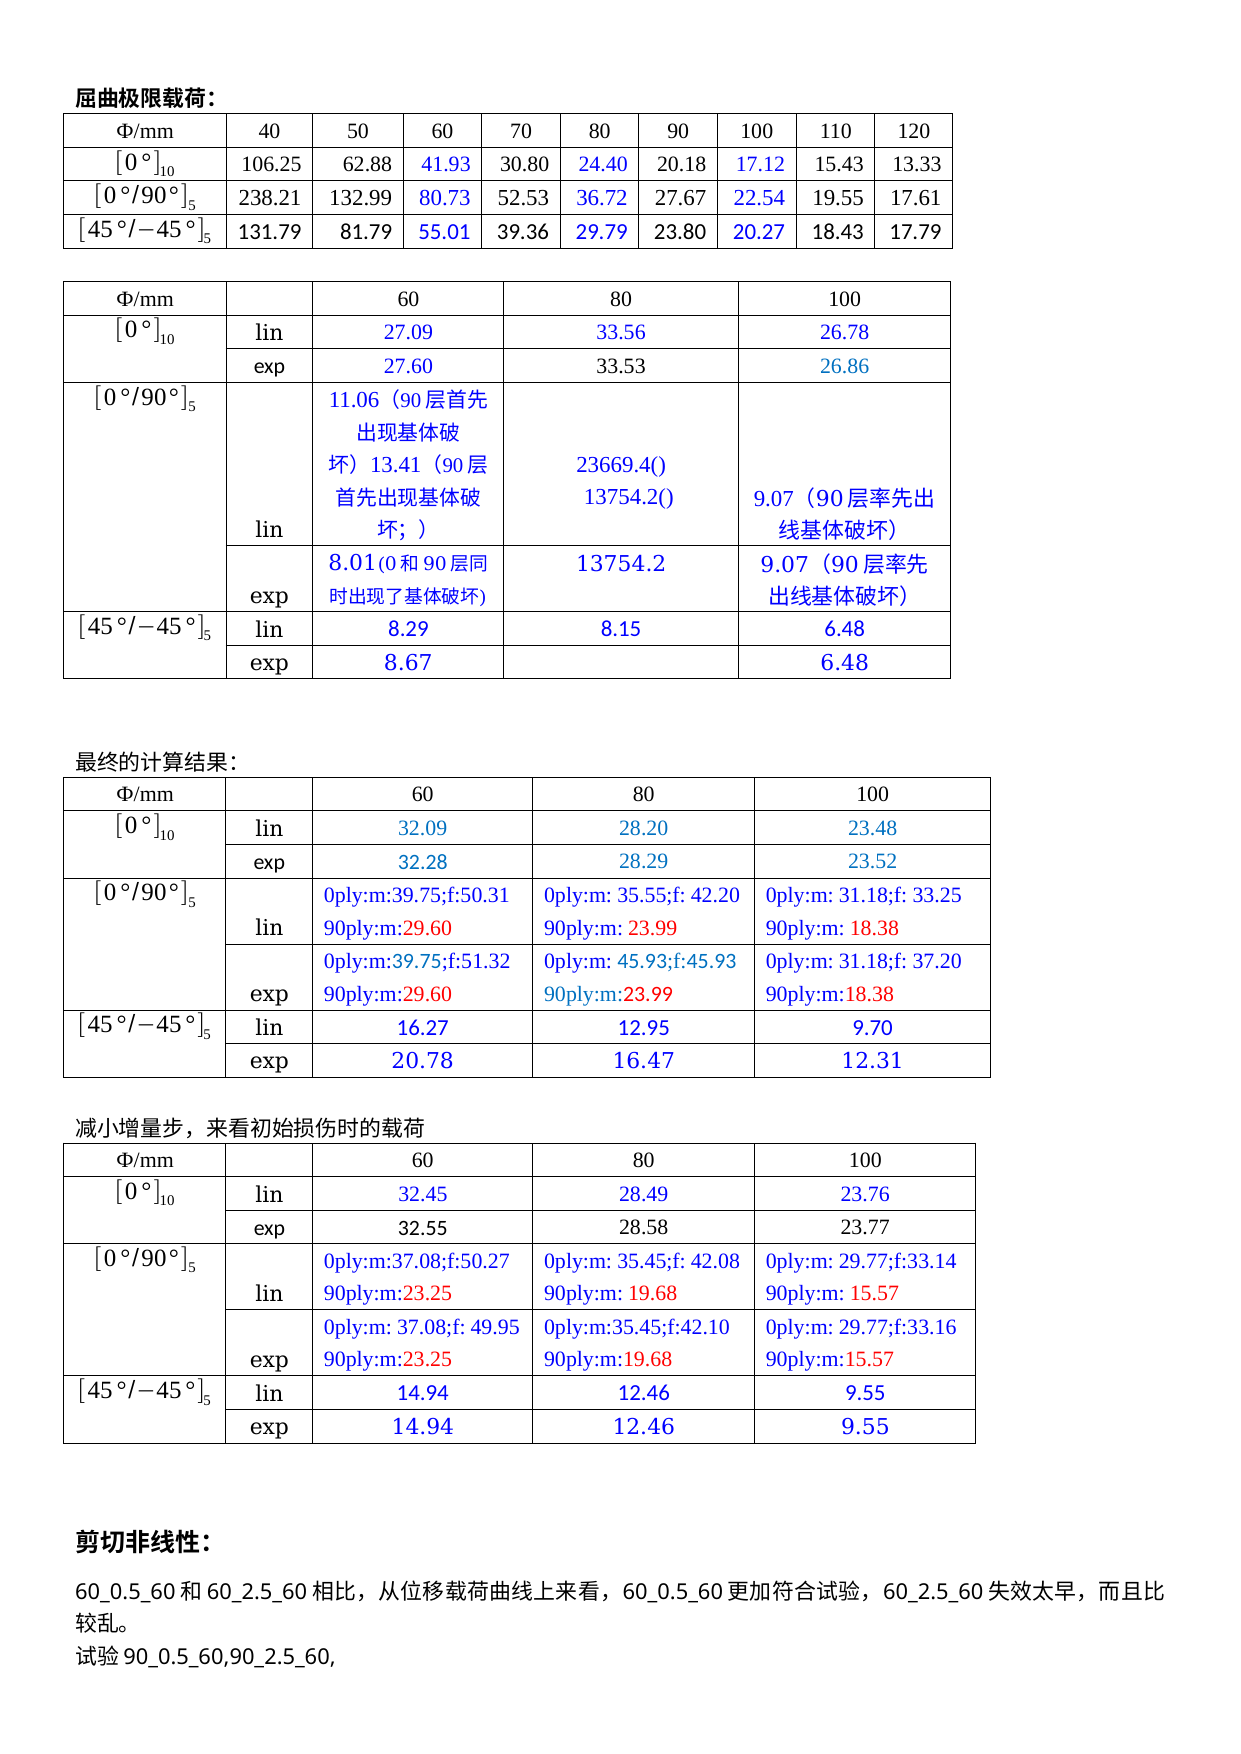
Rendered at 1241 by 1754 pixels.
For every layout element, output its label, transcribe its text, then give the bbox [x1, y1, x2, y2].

table_cell 23669.4() 13754.2() [504, 383, 738, 545]
table_header Ф/mm [64, 1144, 225, 1176]
table_cell lin [226, 1376, 312, 1409]
table_cell 0ply:m: 31.18;f: 37.20 90ply:m:18.38 [755, 945, 990, 1009]
table_cell 55.01 [404, 215, 481, 247]
table_cell 36.72 [561, 181, 638, 214]
table_cell 0ply:m: 29.77;f:33.16 90ply:m:15.57 [755, 1310, 975, 1375]
table_cell [64, 215, 226, 247]
table_cell 12.31 [755, 1044, 990, 1077]
table_cell 23.52 [755, 845, 990, 877]
text 屈曲极限载荷： [75, 81, 1165, 113]
table_cell 0ply:m: 45.93;f:45.93 90ply:m:23.99 [533, 945, 754, 1009]
table_cell 8.01(0和90层同时出现了基体破坏) [313, 546, 503, 611]
table_cell [64, 1376, 225, 1442]
table_cell 106.25 [227, 148, 312, 180]
table_cell 9.55 [755, 1410, 975, 1442]
table_cell exp [226, 1310, 312, 1375]
table_header 50 [313, 114, 403, 147]
table_cell 20.78 [313, 1044, 532, 1077]
table_cell 39.36 [482, 215, 560, 247]
table_cell 16.47 [533, 1044, 754, 1077]
table_cell lin [227, 316, 312, 348]
table_cell 41.93 [404, 148, 481, 180]
text 试验90_0.5_60,90_2.5_60, [75, 1638, 1165, 1671]
table_header 100 [739, 282, 950, 314]
table_cell 24.40 [561, 148, 638, 180]
table_cell 9.07（90层率先出线基体破坏） [739, 546, 950, 611]
table_header 60 [313, 778, 532, 810]
table_cell 13754.2 [504, 546, 738, 611]
table_cell lin [226, 811, 312, 844]
table_cell [504, 646, 738, 678]
table_cell 0ply:m: 29.77;f:33.14 90ply:m: 15.57 [755, 1244, 975, 1309]
table_header 120 [875, 114, 952, 147]
table_cell exp [227, 546, 312, 611]
table_cell 6.48 [739, 646, 950, 678]
table_cell lin [226, 1177, 312, 1210]
table_header 60 [313, 1144, 532, 1176]
table_cell lin [226, 1244, 312, 1309]
table_cell 23.48 [755, 811, 990, 844]
table_cell 132.99 [313, 181, 403, 214]
text 60_0.5_60和60_2.5_60相比，从位移载荷曲线上来看，60_0.5_60更加符合试验，60_2.5_60失效太早，而且比较乱。 [75, 1573, 1165, 1638]
table_cell [64, 612, 226, 678]
table_cell 23.80 [639, 215, 717, 247]
table_cell exp [226, 845, 312, 877]
table_cell 0ply:m: 35.55;f: 42.20 90ply:m: 23.99 [533, 879, 754, 943]
table_cell 62.88 [313, 148, 403, 180]
table_cell 8.67 [313, 646, 503, 678]
table_cell 9.55 [755, 1376, 975, 1409]
table_cell exp [227, 349, 312, 382]
table_header 40 [227, 114, 312, 147]
table_header Ф/mm [64, 778, 225, 810]
table_cell 8.29 [313, 612, 503, 645]
table_cell exp [226, 1044, 312, 1077]
table_cell 26.78 [739, 316, 950, 348]
table_cell exp [226, 1410, 312, 1442]
table_cell 12.46 [533, 1376, 754, 1409]
table_cell 17.79 [875, 215, 952, 247]
table_cell 27.60 [313, 349, 503, 382]
table_cell 8.15 [504, 612, 738, 645]
table_cell 80.73 [404, 181, 481, 214]
table_cell 14.94 [313, 1376, 532, 1409]
table_header 100 [755, 778, 990, 810]
table_cell 17.61 [875, 181, 952, 214]
table_cell 15.43 [797, 148, 874, 180]
table_header 60 [404, 114, 481, 147]
table_header 80 [504, 282, 738, 314]
table_header 80 [533, 778, 754, 810]
table_header 100 [718, 114, 796, 147]
table_cell 0ply:m: 37.08;f: 49.95 90ply:m:23.25 [313, 1310, 532, 1375]
table_header Ф/mm [64, 114, 226, 147]
table_cell 19.55 [797, 181, 874, 214]
table_cell 17.12 [718, 148, 796, 180]
table_cell 11.06（90层首先出现基体破坏）13.41（90层首先出现基体破坏；） [313, 383, 503, 545]
table_cell 20.18 [639, 148, 717, 180]
text 剪切非线性： [75, 1508, 1165, 1573]
table_cell 33.56 [504, 316, 738, 348]
table_cell 9.07（90层率先出线基体破坏） [739, 383, 950, 545]
table_cell 32.55 [313, 1211, 532, 1243]
table_cell 0ply:m:37.08;f:50.27 90ply:m:23.25 [313, 1244, 532, 1309]
table_cell 12.95 [533, 1011, 754, 1043]
table_header 80 [561, 114, 638, 147]
table_cell lin [227, 612, 312, 645]
table_cell 32.28 [313, 845, 532, 877]
table_cell [64, 181, 226, 214]
table_cell [64, 1244, 225, 1375]
table_cell 9.70 [755, 1011, 990, 1043]
table_cell 28.29 [533, 845, 754, 877]
table_cell 32.45 [313, 1177, 532, 1210]
text 最终的计算结果： [75, 744, 1165, 777]
table_cell 12.46 [533, 1410, 754, 1442]
text 减小增量步，来看初始损伤时的载荷 [75, 1110, 1165, 1143]
table_header 110 [797, 114, 874, 147]
table_cell 0ply:m:39.75;f:51.32 90ply:m:29.60 [313, 945, 532, 1009]
table_cell 32.09 [313, 811, 532, 844]
table_cell 238.21 [227, 181, 312, 214]
table_header 90 [639, 114, 717, 147]
table_cell 0ply:m: 35.45;f: 42.08 90ply:m: 19.68 [533, 1244, 754, 1309]
table_cell 29.79 [561, 215, 638, 247]
table_cell 20.27 [718, 215, 796, 247]
table_cell 28.20 [533, 811, 754, 844]
table_cell 131.79 [227, 215, 312, 247]
table_cell [64, 811, 225, 877]
table_header 60 [313, 282, 503, 314]
table_cell 0ply:m: 31.18;f: 33.25 90ply:m: 18.38 [755, 879, 990, 943]
table_cell 23.77 [755, 1211, 975, 1243]
table_cell 26.86 [739, 349, 950, 382]
table_cell 28.58 [533, 1211, 754, 1243]
table_cell 13.33 [875, 148, 952, 180]
table_header [226, 778, 312, 810]
table_cell 14.94 [313, 1410, 532, 1442]
table_cell 28.49 [533, 1177, 754, 1210]
table_header Ф/mm [64, 282, 226, 314]
table_cell [64, 316, 226, 382]
table_cell 27.67 [639, 181, 717, 214]
table_header 80 [533, 1144, 754, 1176]
table_cell 33.53 [504, 349, 738, 382]
table_cell lin [226, 1011, 312, 1043]
table_cell lin [227, 383, 312, 545]
table_cell exp [226, 1211, 312, 1243]
table_cell 18.43 [797, 215, 874, 247]
table_cell 27.09 [313, 316, 503, 348]
table_cell 0ply:m:35.45;f:42.10 90ply:m:19.68 [533, 1310, 754, 1375]
table_cell 16.27 [313, 1011, 532, 1043]
table_cell [64, 148, 226, 180]
table_cell lin [226, 879, 312, 943]
table_header [227, 282, 312, 314]
table_cell [64, 383, 226, 611]
table_header [226, 1144, 312, 1176]
table_cell 52.53 [482, 181, 560, 214]
table_cell 6.48 [739, 612, 950, 645]
table_cell exp [227, 646, 312, 678]
table_cell [64, 879, 225, 1009]
table_cell 30.80 [482, 148, 560, 180]
table_cell 22.54 [718, 181, 796, 214]
table_cell exp [226, 945, 312, 1009]
table_header 100 [755, 1144, 975, 1176]
table_cell 81.79 [313, 215, 403, 247]
table_cell 23.76 [755, 1177, 975, 1210]
table_cell [64, 1011, 225, 1077]
table_cell [64, 1177, 225, 1243]
table_header 70 [482, 114, 560, 147]
table_cell 0ply:m:39.75;f:50.31 90ply:m:29.60 [313, 879, 532, 943]
